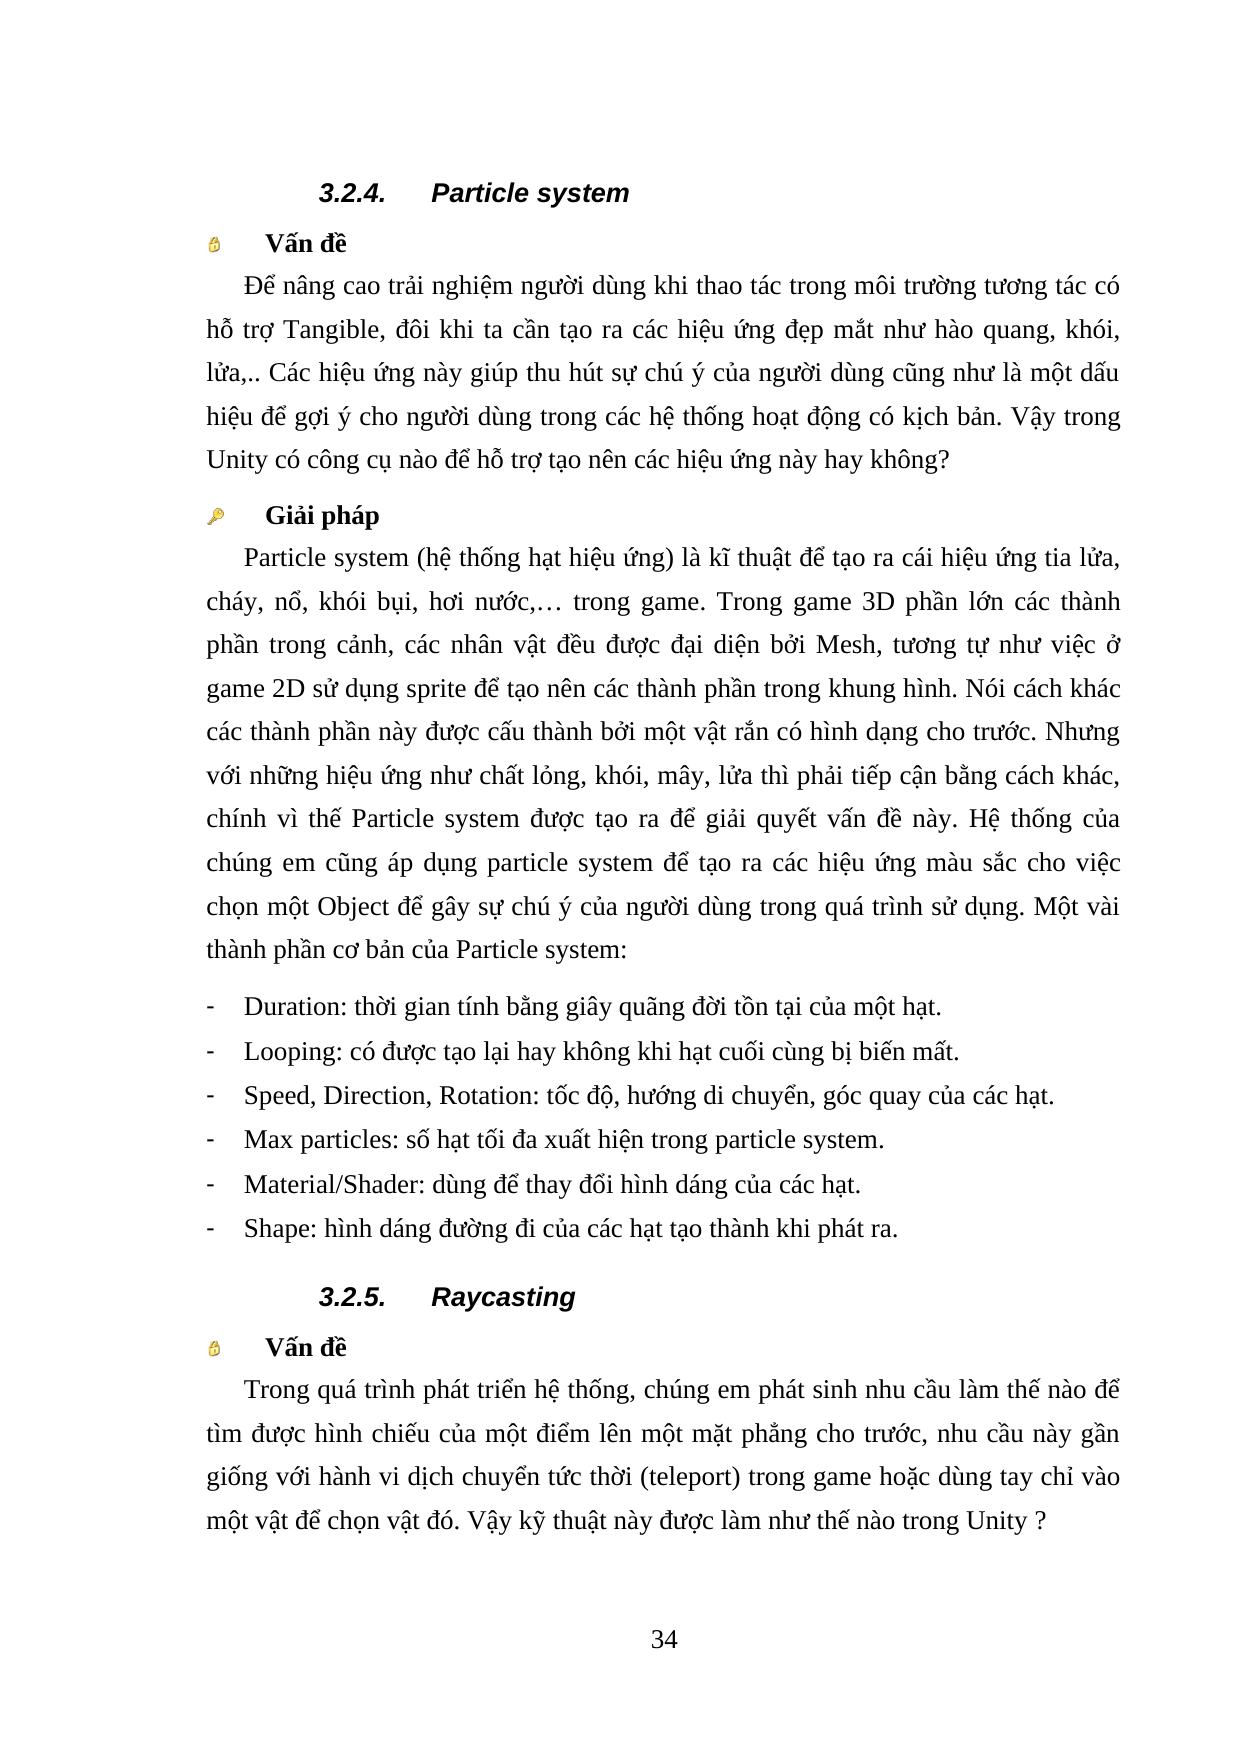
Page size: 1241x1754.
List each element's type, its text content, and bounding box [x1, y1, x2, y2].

text Vấn đề [206, 1331, 1122, 1362]
picture [207, 1339, 221, 1357]
picture [207, 508, 224, 525]
text Giải pháp [206, 499, 1122, 531]
picture [207, 235, 221, 253]
text Particle system (hệ thống hạt hiệu ứng) là kĩ thuật để tạo ra cái hiệu ứng tia lửa, cháy, nổ, khói bụi, hơi nước,… trong game. Trong game 3D phần lớn các thành phần trong cảnh, các nhân vật đều được đại diện bởi Mesh, tương tự như việc ở game 2D sử dụng sprite để tạo nên các thành phần trong khung hình. Nói cách khác các thành phần này được cấu thành bởi một vật rắn có hình dạng cho trước. Nhưng với những hiệu ứng như chất lỏng, khói, mây, lửa thì phải tiếp cận bằng cách khác, chính vì thế Particle system được tạo ra để giải quyết vấn đề này. Hệ thống của chúng em cũng áp dụng particle system để tạo ra các hiệu ứng màu sắc cho việc chọn một Object để gây sự chú ý của người dùng trong quá trình sử dụng. Một vài thành phần cơ bản của Particle system: [206, 541, 1122, 964]
list Speed, Direction, Rotation: tốc độ, hướng di chuyển, góc quay của các hạt. [206, 1078, 1122, 1111]
list Max particles: số hạt tối đa xuất hiện trong particle system. [206, 1123, 1122, 1156]
text Để nâng cao trải nghiệm người dùng khi thao tác trong môi trường tương tác có hỗ trợ Tangible, đôi khi ta cần tạo ra các hiệu ứng đẹp mắt như hào quang, khói, lửa,.. Các hiệu ứng này giúp thu hút sự chú ý của người dùng cũng như là một dấu hiệu để gợi ý cho người dùng trong các hệ thống hoạt động có kịch bản. Vậy trong Unity có công cụ nào để hỗ trợ tạo nên các hiệu ứng này hay không? [206, 269, 1122, 474]
subtitle Particle system [281, 177, 1122, 208]
text Vấn đề [206, 227, 1122, 258]
list Duration: thời gian tính bằng giây quãng đời tồn tại của một hạt. [206, 989, 1122, 1022]
subtitle Raycasting [281, 1281, 1122, 1312]
list Shape: hình dáng đường đi của các hạt tạo thành khi phát ra. [206, 1212, 1122, 1245]
list Looping: có được tạo lại hay không khi hạt cuối cùng bị biến mất. [206, 1034, 1122, 1067]
list Material/Shader: dùng để thay đổi hình dáng của các hạt. [206, 1167, 1122, 1200]
text Trong quá trình phát triển hệ thống, chúng em phát sinh nhu cầu làm thế nào để tìm được hình chiếu của một điểm lên một mặt phẳng cho trước, nhu cầu này gần giống với hành vi dịch chuyển tức thời (teleport) trong game hoặc dùng tay chỉ vào một vật để chọn vật đó. Vậy kỹ thuật này được làm như thế nào trong Unity ? [206, 1373, 1122, 1535]
